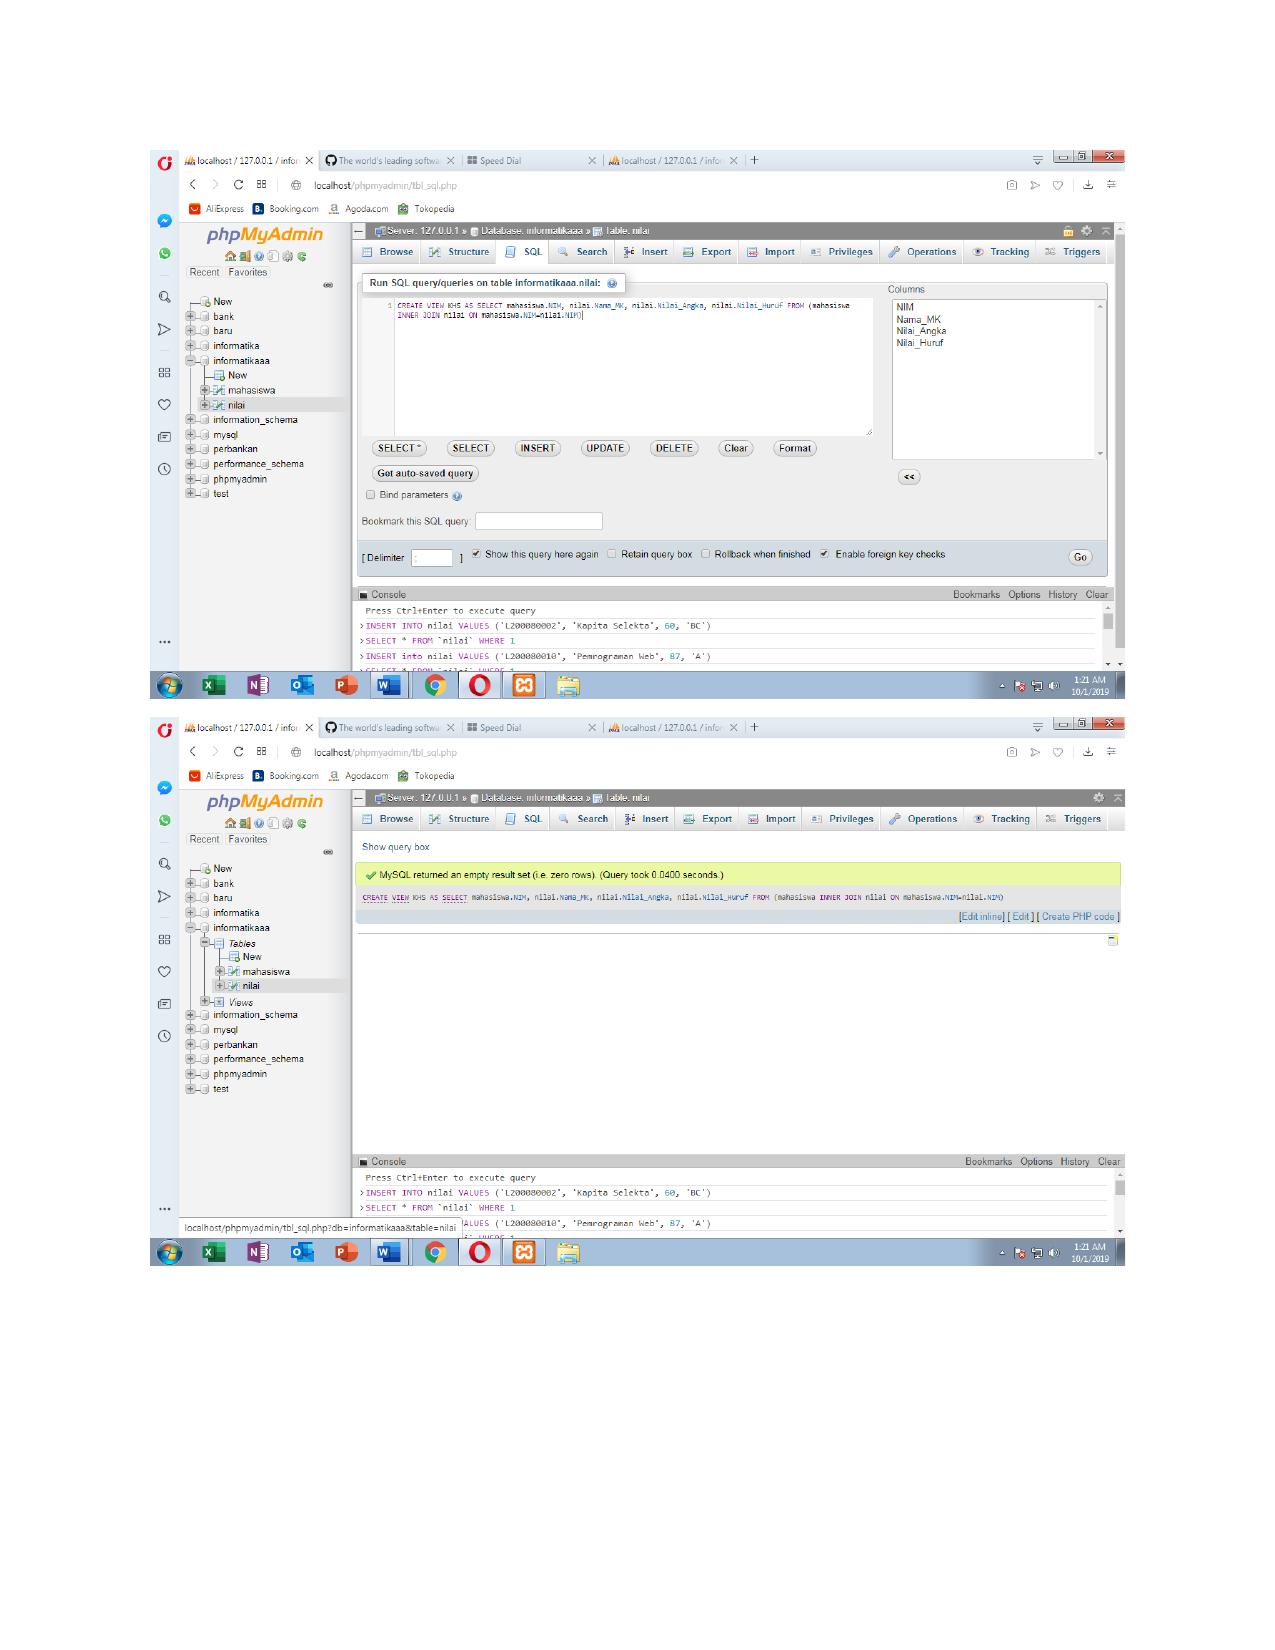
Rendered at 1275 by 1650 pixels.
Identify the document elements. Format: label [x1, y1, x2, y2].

picture [150, 150, 1125, 699]
picture [150, 717, 1125, 1266]
